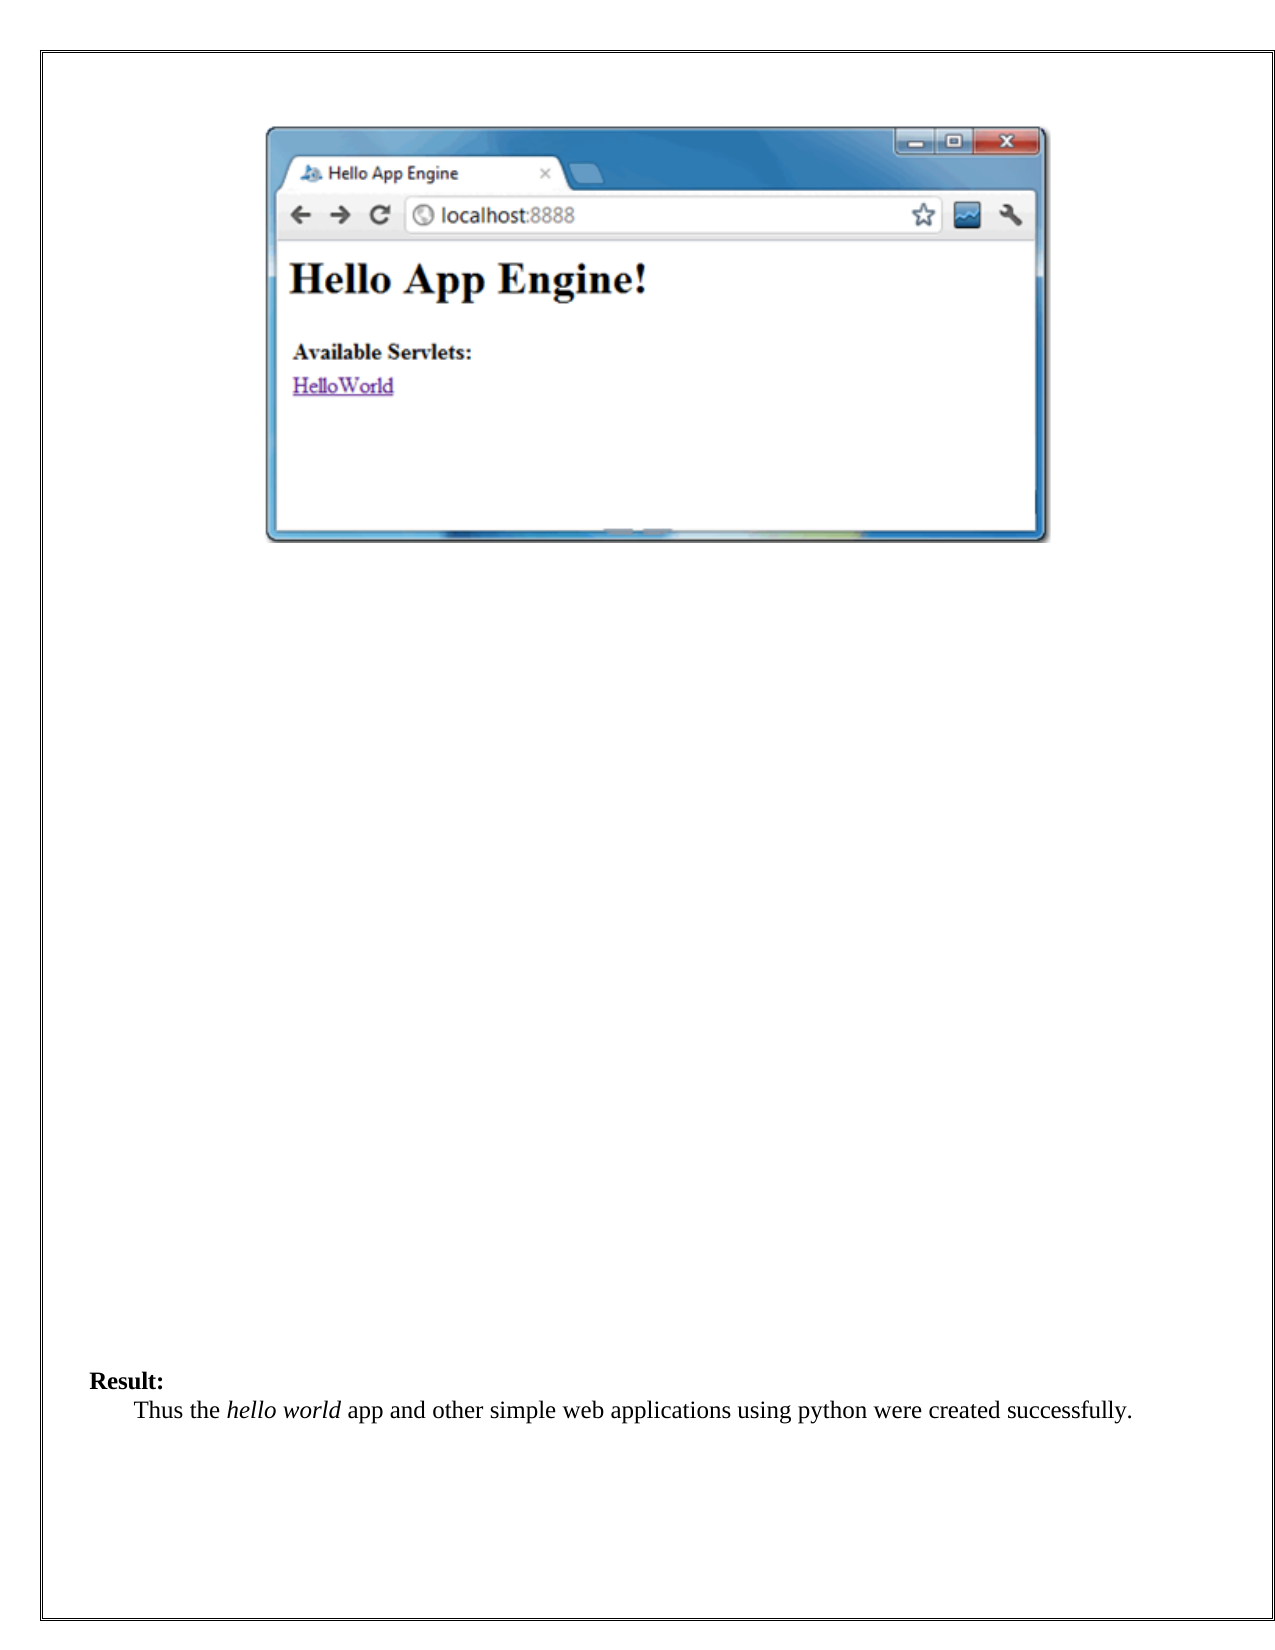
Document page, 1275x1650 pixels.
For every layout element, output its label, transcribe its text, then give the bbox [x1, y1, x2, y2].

text Result: [89, 1366, 1272, 1395]
text Thus the hello world app and other simple web applications using python were created successfully. [133, 1395, 1272, 1423]
picture [263, 120, 1051, 543]
